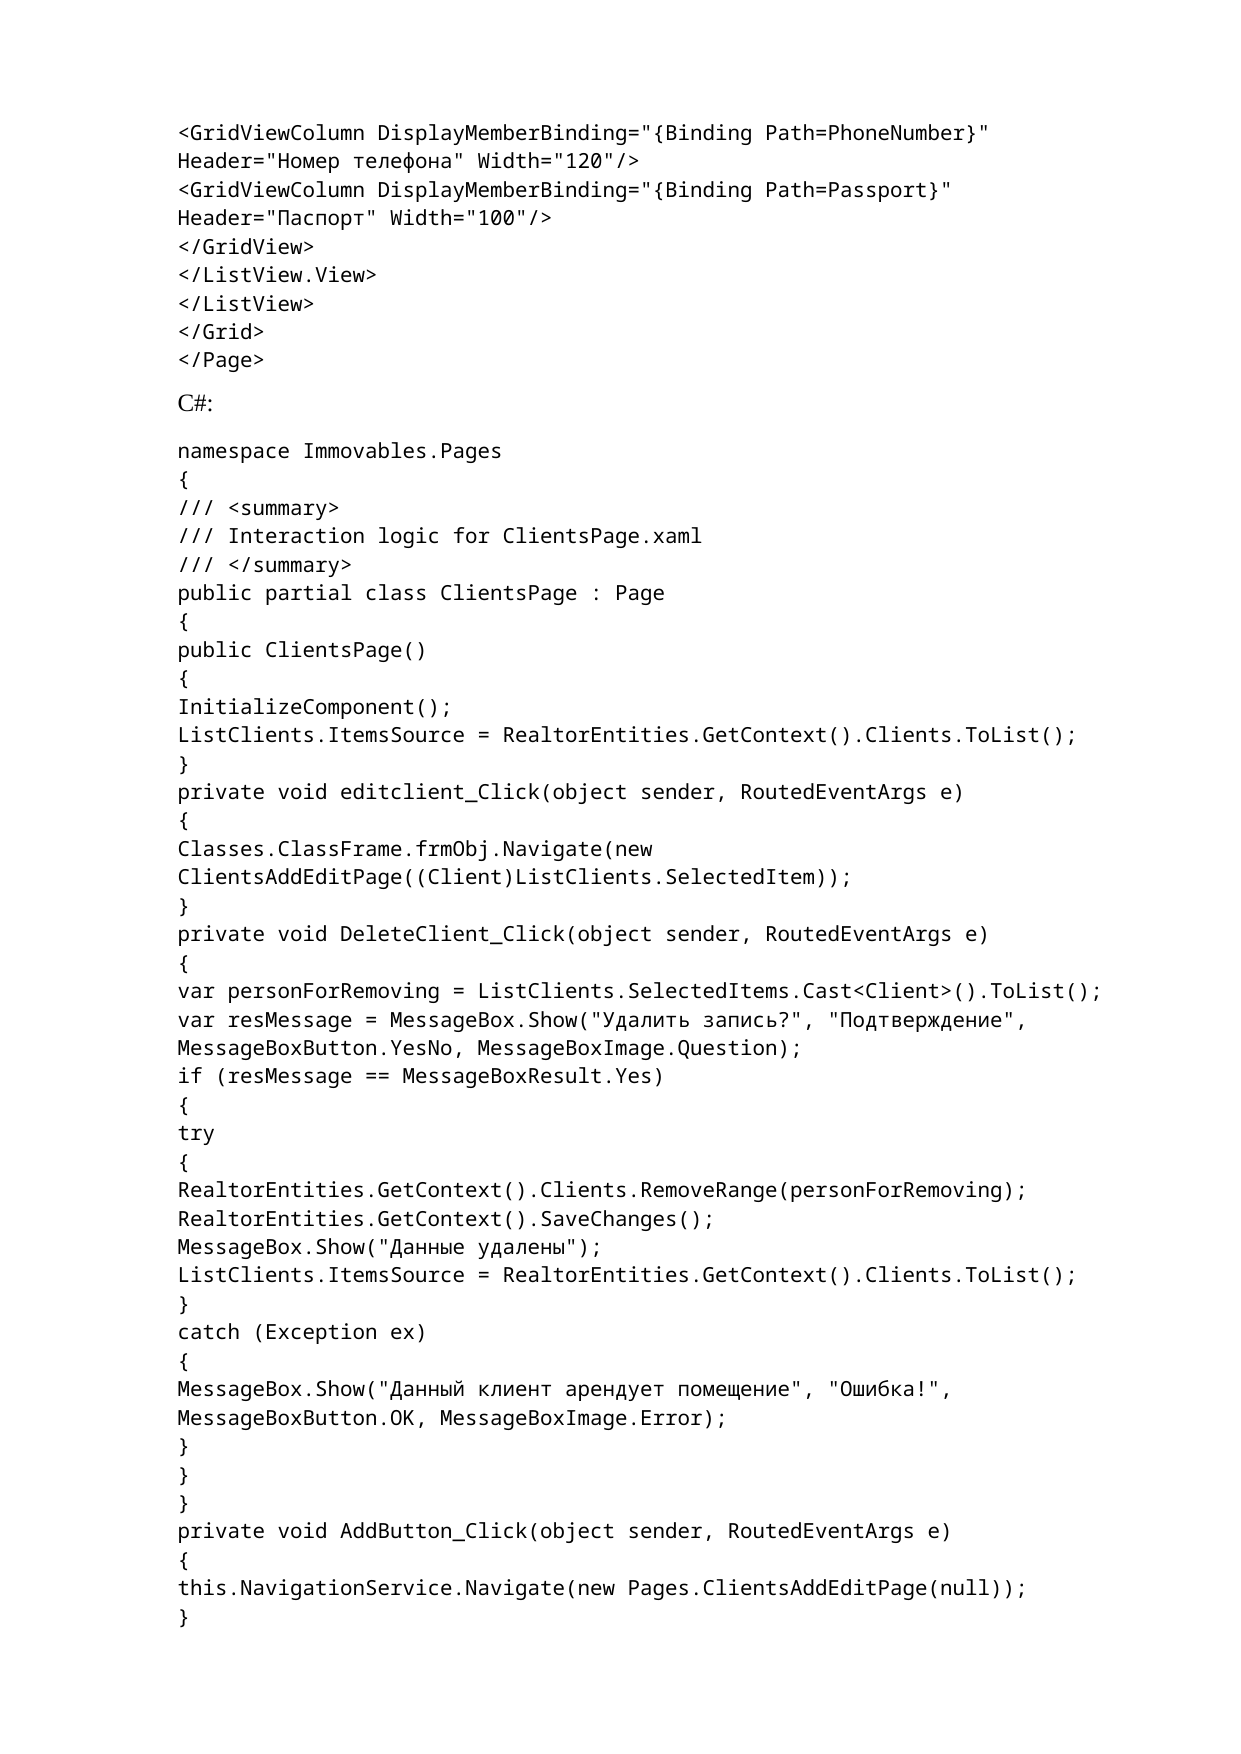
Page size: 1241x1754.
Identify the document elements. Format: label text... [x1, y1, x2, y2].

text { [177, 464, 1152, 493]
text MessageBox.Show("Данный клиент арендует помещение", "Ошибка!", MessageBoxButton.OK, MessageBoxImage.Error); [177, 1374, 1152, 1431]
text /// Interaction logic for ClientsPage.xaml [177, 521, 1152, 550]
text try [177, 1118, 1152, 1147]
text } [177, 891, 1152, 919]
text RealtorEntities.GetContext().Clients.RemoveRange(personForRemoving); [177, 1175, 1152, 1204]
text } [177, 1431, 1152, 1460]
text } [177, 749, 1152, 777]
text } [177, 1460, 1152, 1488]
text MessageBoxButton.YesNo, MessageBoxImage.Question); [177, 1033, 1152, 1062]
text private void DeleteClient_Click(object sender, RoutedEventArgs e) [177, 919, 1152, 948]
text </ListView.View> [177, 260, 1152, 289]
text ListClients.ItemsSource = RealtorEntities.GetContext().Clients.ToList(); [177, 1261, 1152, 1289]
text { [177, 948, 1152, 976]
text var resMessage = MessageBox.Show("Удалить запись?", "Подтверждение", [177, 1005, 1152, 1033]
text { [177, 806, 1152, 834]
text </GridView> [177, 232, 1152, 260]
text </Grid> [177, 317, 1152, 346]
text { [177, 663, 1152, 692]
text RealtorEntities.GetContext().SaveChanges(); [177, 1204, 1152, 1232]
text { [177, 1090, 1152, 1118]
text public ClientsPage() [177, 635, 1152, 663]
text if (resMessage == MessageBoxResult.Yes) [177, 1062, 1152, 1090]
text Classes.ClassFrame.frmObj.Navigate(new ClientsAddEditPage((Client)ListClients.SelectedItem)); [177, 834, 1152, 891]
text } [177, 1602, 1152, 1630]
text InitializeComponent(); [177, 692, 1152, 720]
text /// <summary> [177, 493, 1152, 521]
text <GridViewColumn DisplayMemberBinding="{Binding Path=PhoneNumber}" Header="Номер телефона" Width="120"/> [177, 118, 1152, 175]
text /// </summary> [177, 550, 1152, 578]
text </ListView> [177, 289, 1152, 317]
text private void editclient_Click(object sender, RoutedEventArgs e) [177, 777, 1152, 806]
text { [177, 1545, 1152, 1573]
text var personForRemoving = ListClients.SelectedItems.Cast<Client>().ToList(); [177, 976, 1152, 1005]
text } [177, 1289, 1152, 1317]
text <GridViewColumn DisplayMemberBinding="{Binding Path=Passport}" Header="Паспорт" Width="100"/> [177, 175, 1152, 232]
text } [177, 1488, 1152, 1517]
text public partial class ClientsPage : Page [177, 578, 1152, 607]
text namespace Immovables.Pages [177, 436, 1152, 464]
text catch (Exception ex) [177, 1317, 1152, 1346]
text { [177, 607, 1152, 635]
text MessageBox.Show("Данные удалены"); [177, 1232, 1152, 1261]
text ListClients.ItemsSource = RealtorEntities.GetContext().Clients.ToList(); [177, 720, 1152, 749]
text </Page> [177, 346, 1152, 374]
text { [177, 1147, 1152, 1175]
text this.NavigationService.Navigate(new Pages.ClientsAddEditPage(null)); [177, 1573, 1152, 1602]
text С#: [177, 388, 1152, 417]
text { [177, 1346, 1152, 1374]
text private void AddButton_Click(object sender, RoutedEventArgs e) [177, 1517, 1152, 1545]
